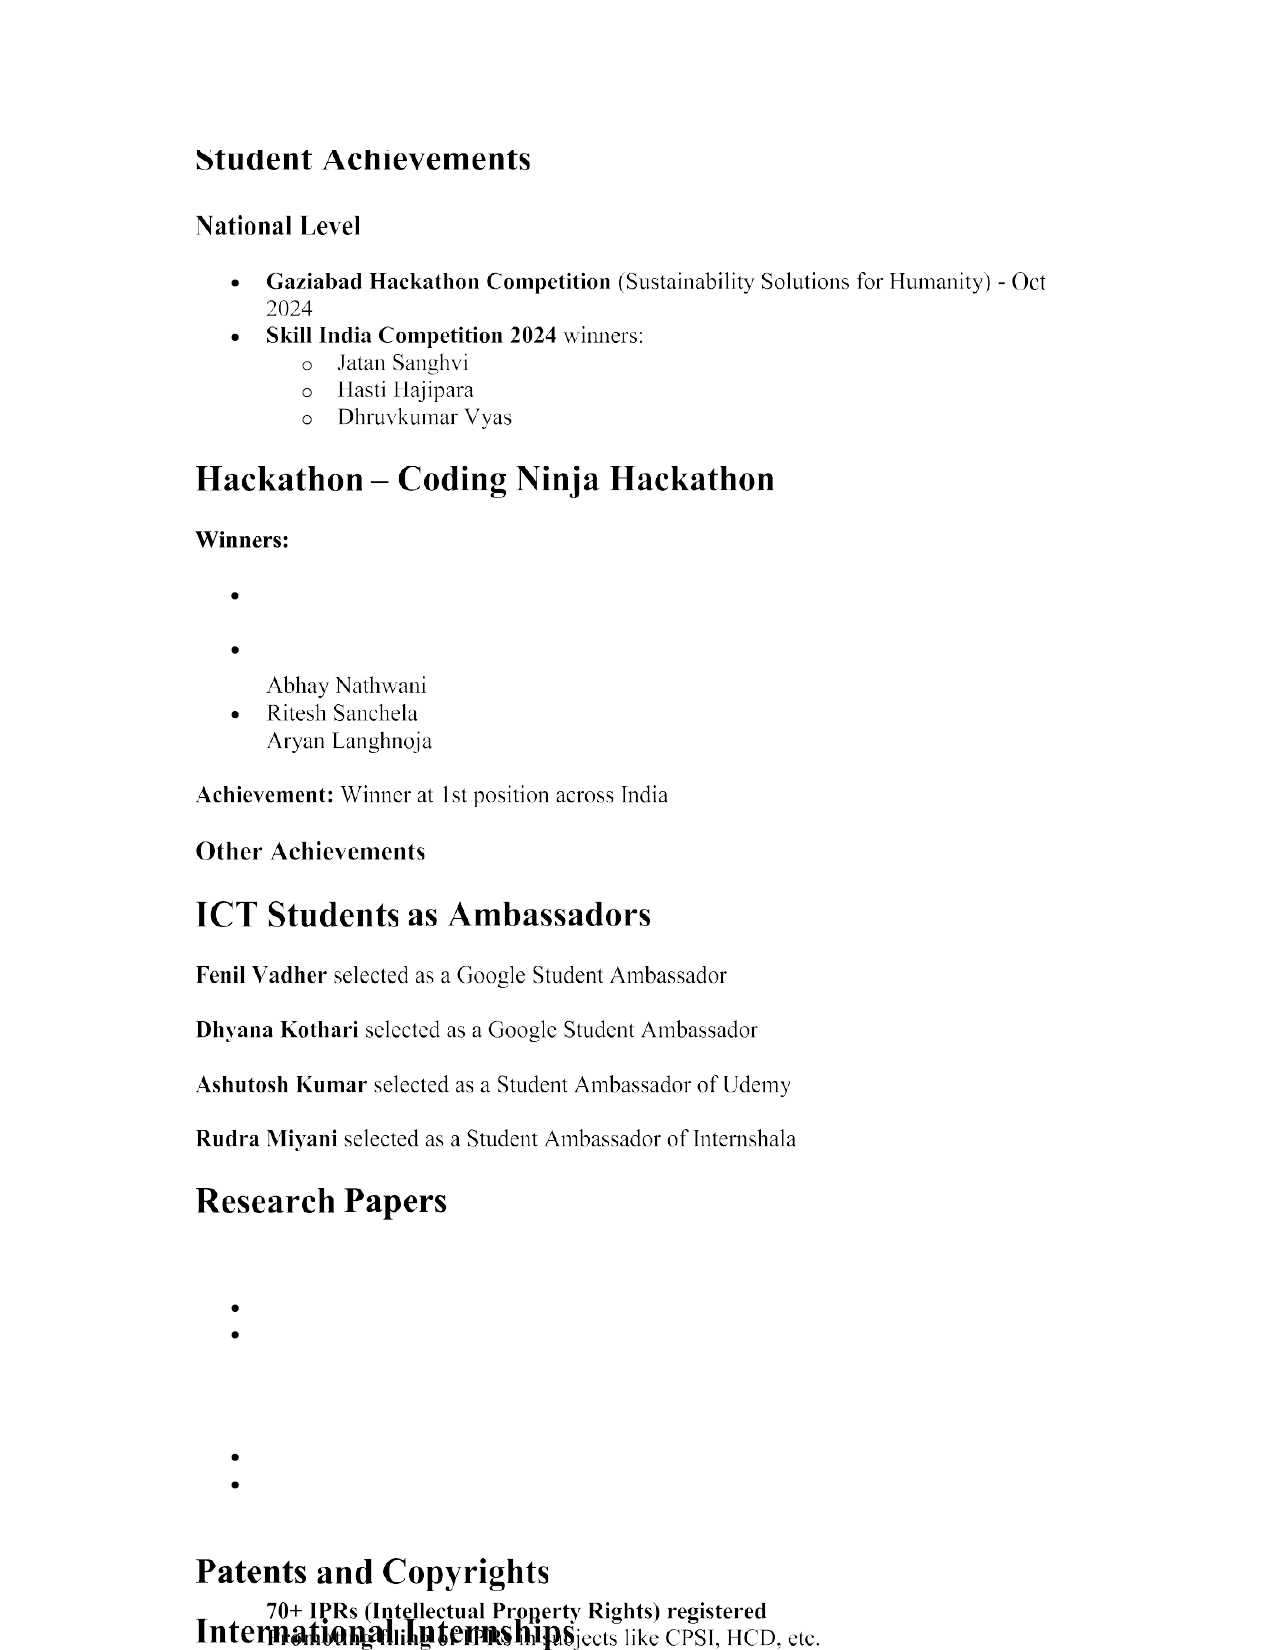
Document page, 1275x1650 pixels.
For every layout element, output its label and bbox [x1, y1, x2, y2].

picture [195, 785, 668, 807]
picture [1012, 272, 1046, 290]
picture [268, 901, 399, 927]
picture [195, 1129, 796, 1151]
picture [267, 326, 642, 429]
picture [408, 901, 650, 926]
picture [196, 901, 257, 927]
picture [195, 215, 360, 235]
picture [196, 150, 530, 170]
picture [196, 1602, 819, 1650]
picture [195, 1075, 791, 1097]
picture [196, 1188, 335, 1213]
picture [383, 1558, 549, 1591]
picture [317, 1559, 373, 1584]
picture [266, 676, 432, 753]
picture [196, 466, 363, 491]
picture [266, 272, 990, 316]
picture [196, 841, 425, 860]
picture [370, 466, 774, 498]
picture [195, 966, 727, 988]
picture [195, 1020, 758, 1042]
